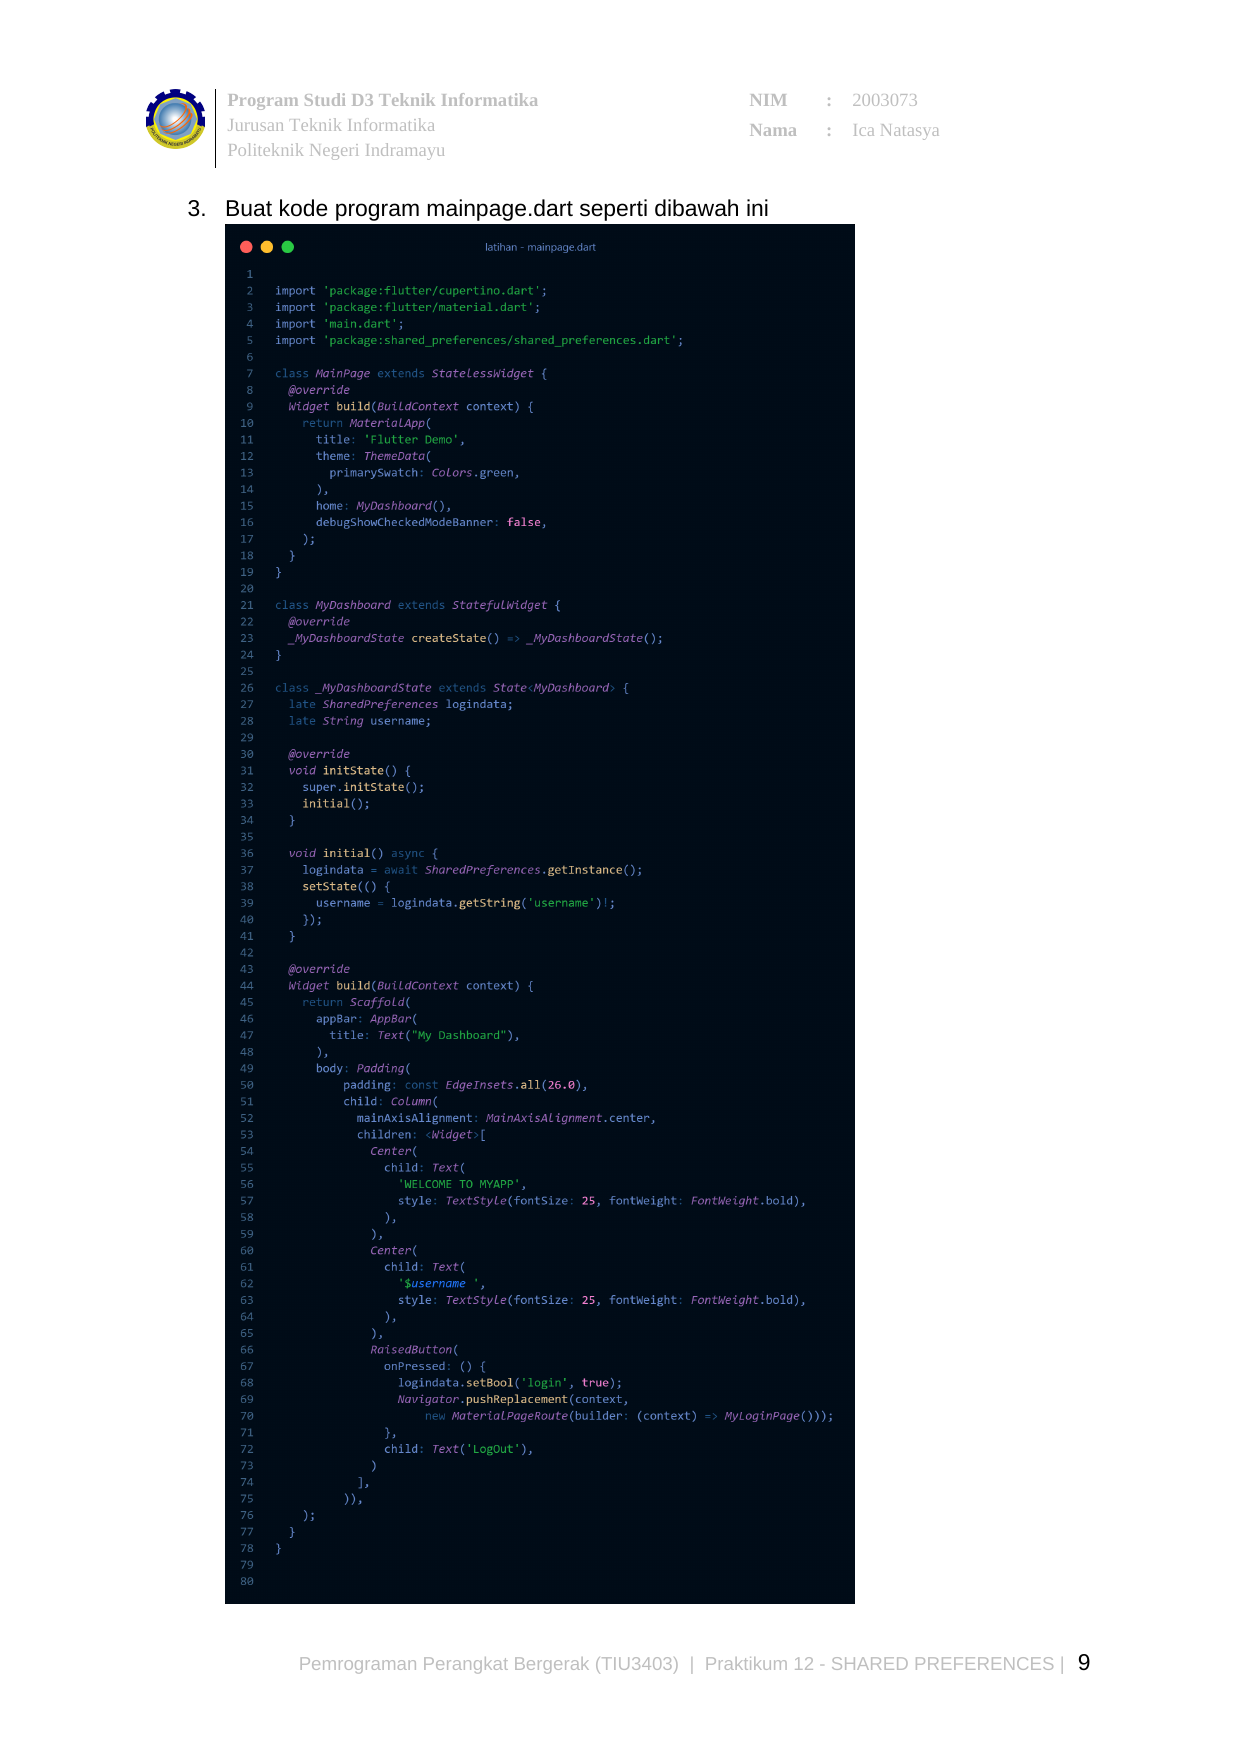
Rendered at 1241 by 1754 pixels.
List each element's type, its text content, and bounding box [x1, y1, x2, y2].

list Buat kode program mainpage.dart seperti dibawah ini [187, 194, 1090, 221]
picture [225, 224, 855, 1604]
picture [146, 89, 205, 149]
